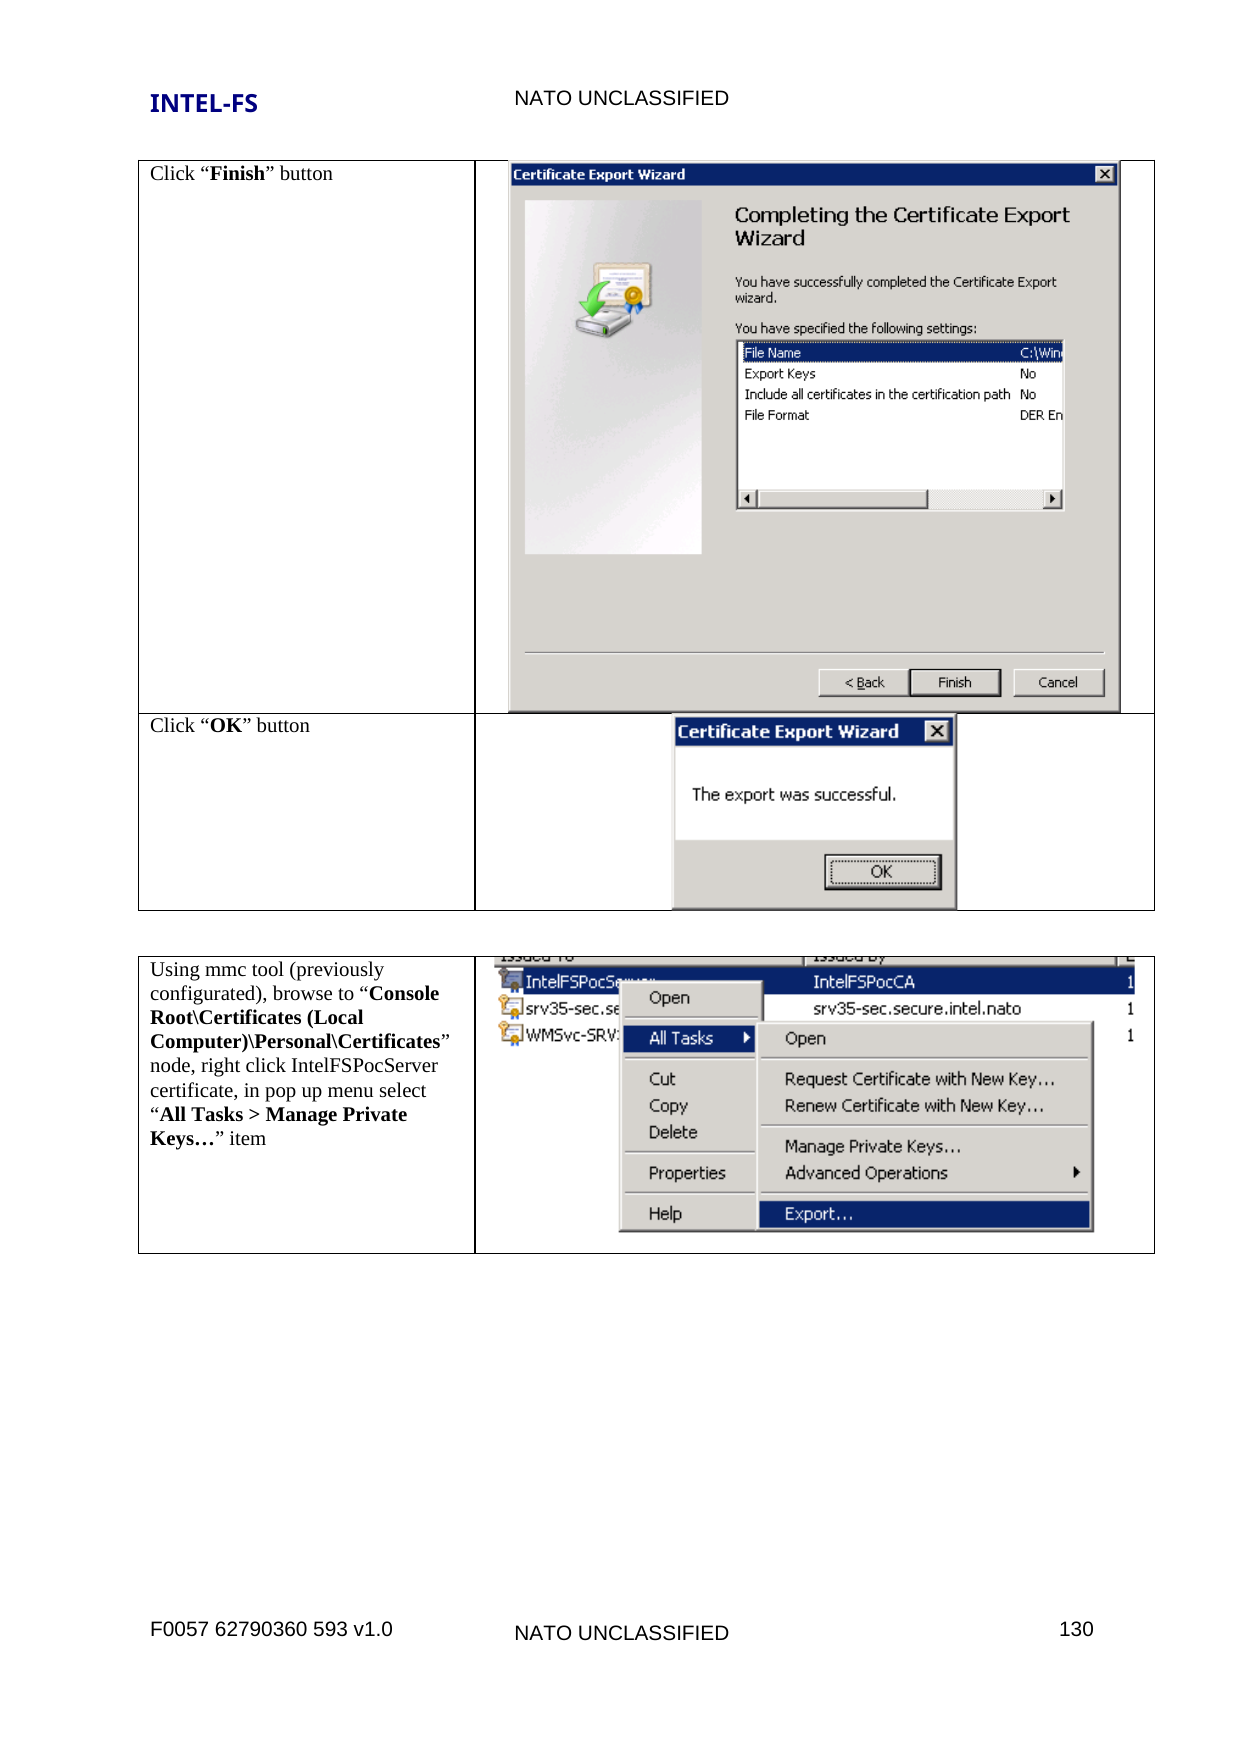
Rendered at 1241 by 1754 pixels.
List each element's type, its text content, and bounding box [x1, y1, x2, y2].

table_cell [1121, 161, 1154, 712]
table_cell Click “OK” button [139, 714, 474, 910]
table_cell [476, 161, 508, 712]
table_header Using mmc tool (previously configurated), browse to “Console Root\Certificates (Local Computer)\Personal\Certificates” node, right click IntelFSPocServer certificate, in pop up menu select “All Tasks > Manage Private Keys…” item [139, 957, 474, 1253]
picture [494, 957, 1135, 1253]
table_header [1135, 957, 1154, 1253]
table_cell [476, 714, 671, 910]
picture [508, 160, 1121, 911]
table_header [476, 957, 494, 1253]
table_cell [958, 714, 1154, 910]
table_cell Click “Finish” button [139, 161, 474, 712]
